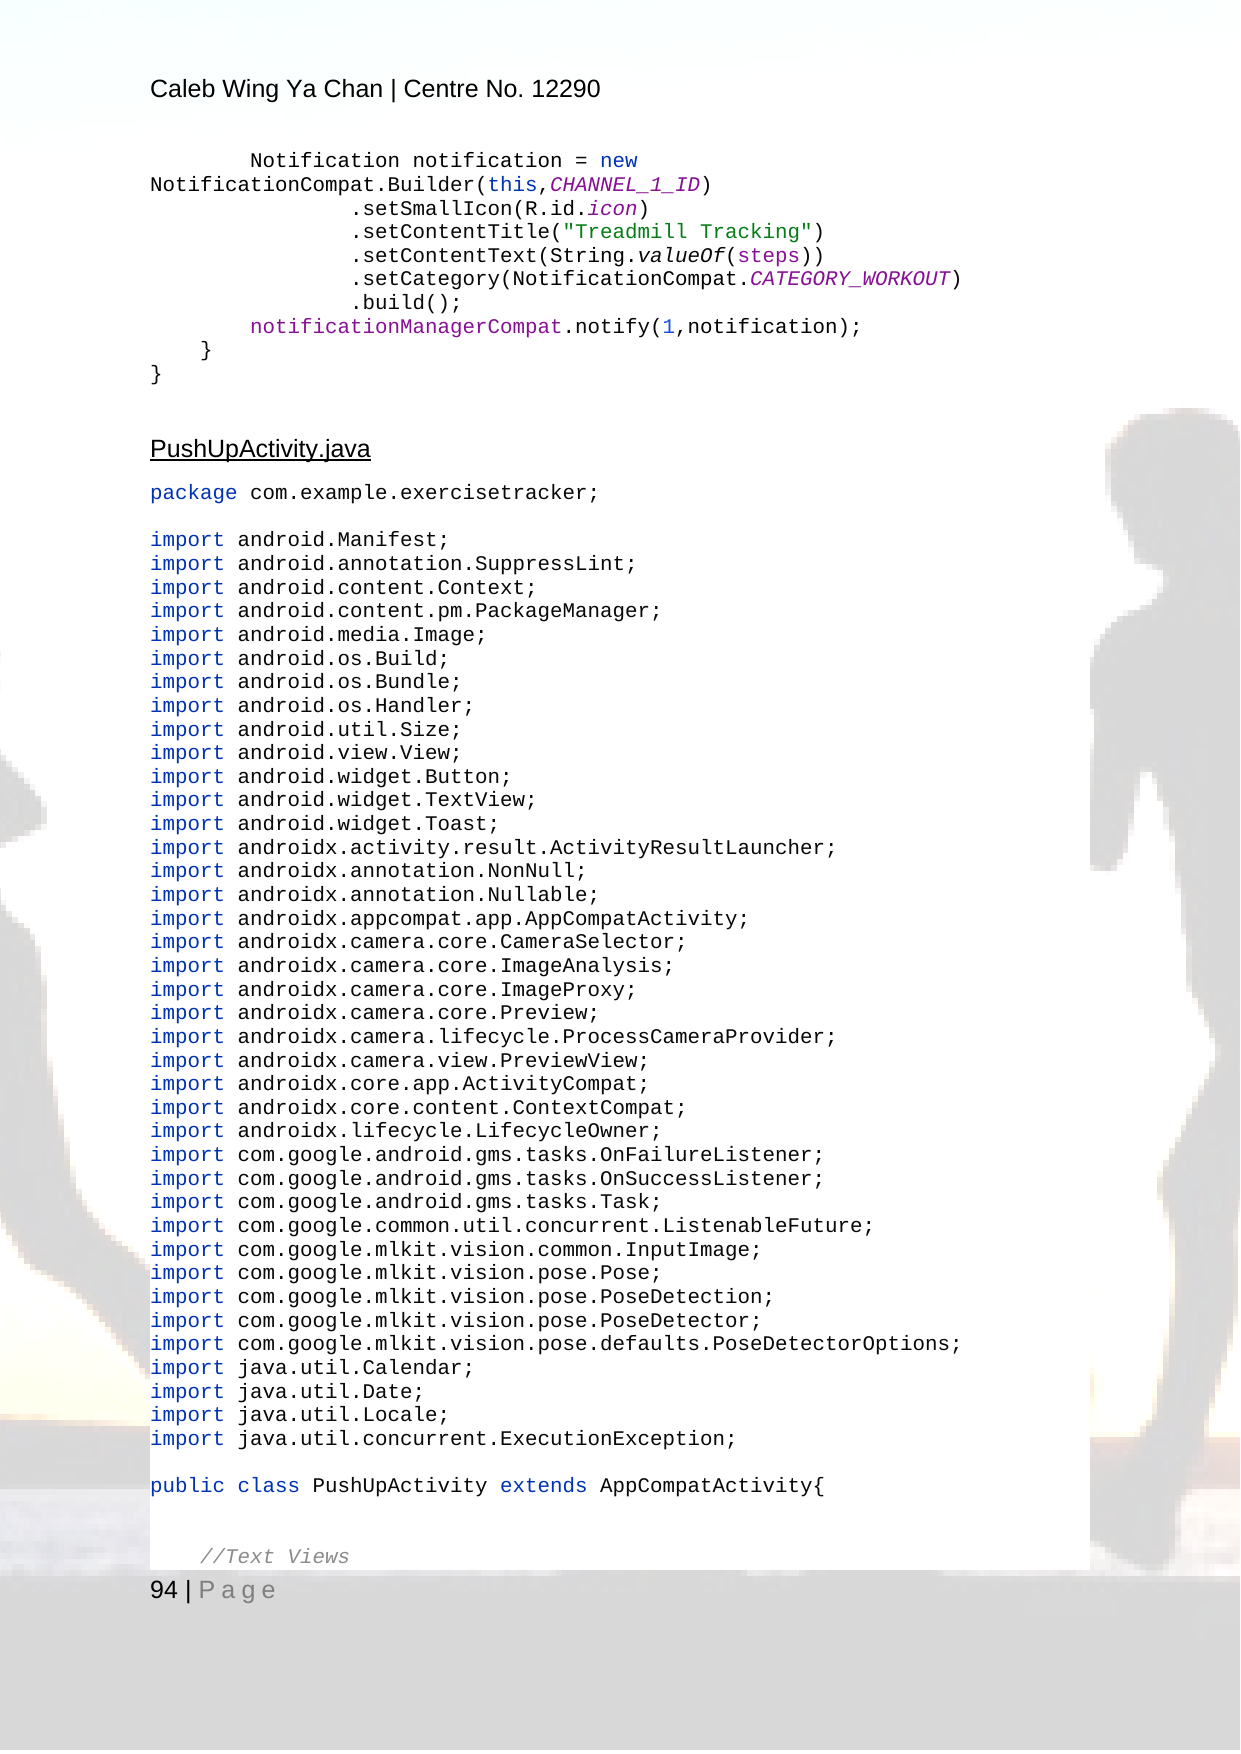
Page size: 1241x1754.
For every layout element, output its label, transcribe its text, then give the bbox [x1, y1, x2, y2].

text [150, 150, 1090, 387]
text PushUpActivity.java [150, 434, 1090, 463]
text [150, 482, 1090, 1570]
